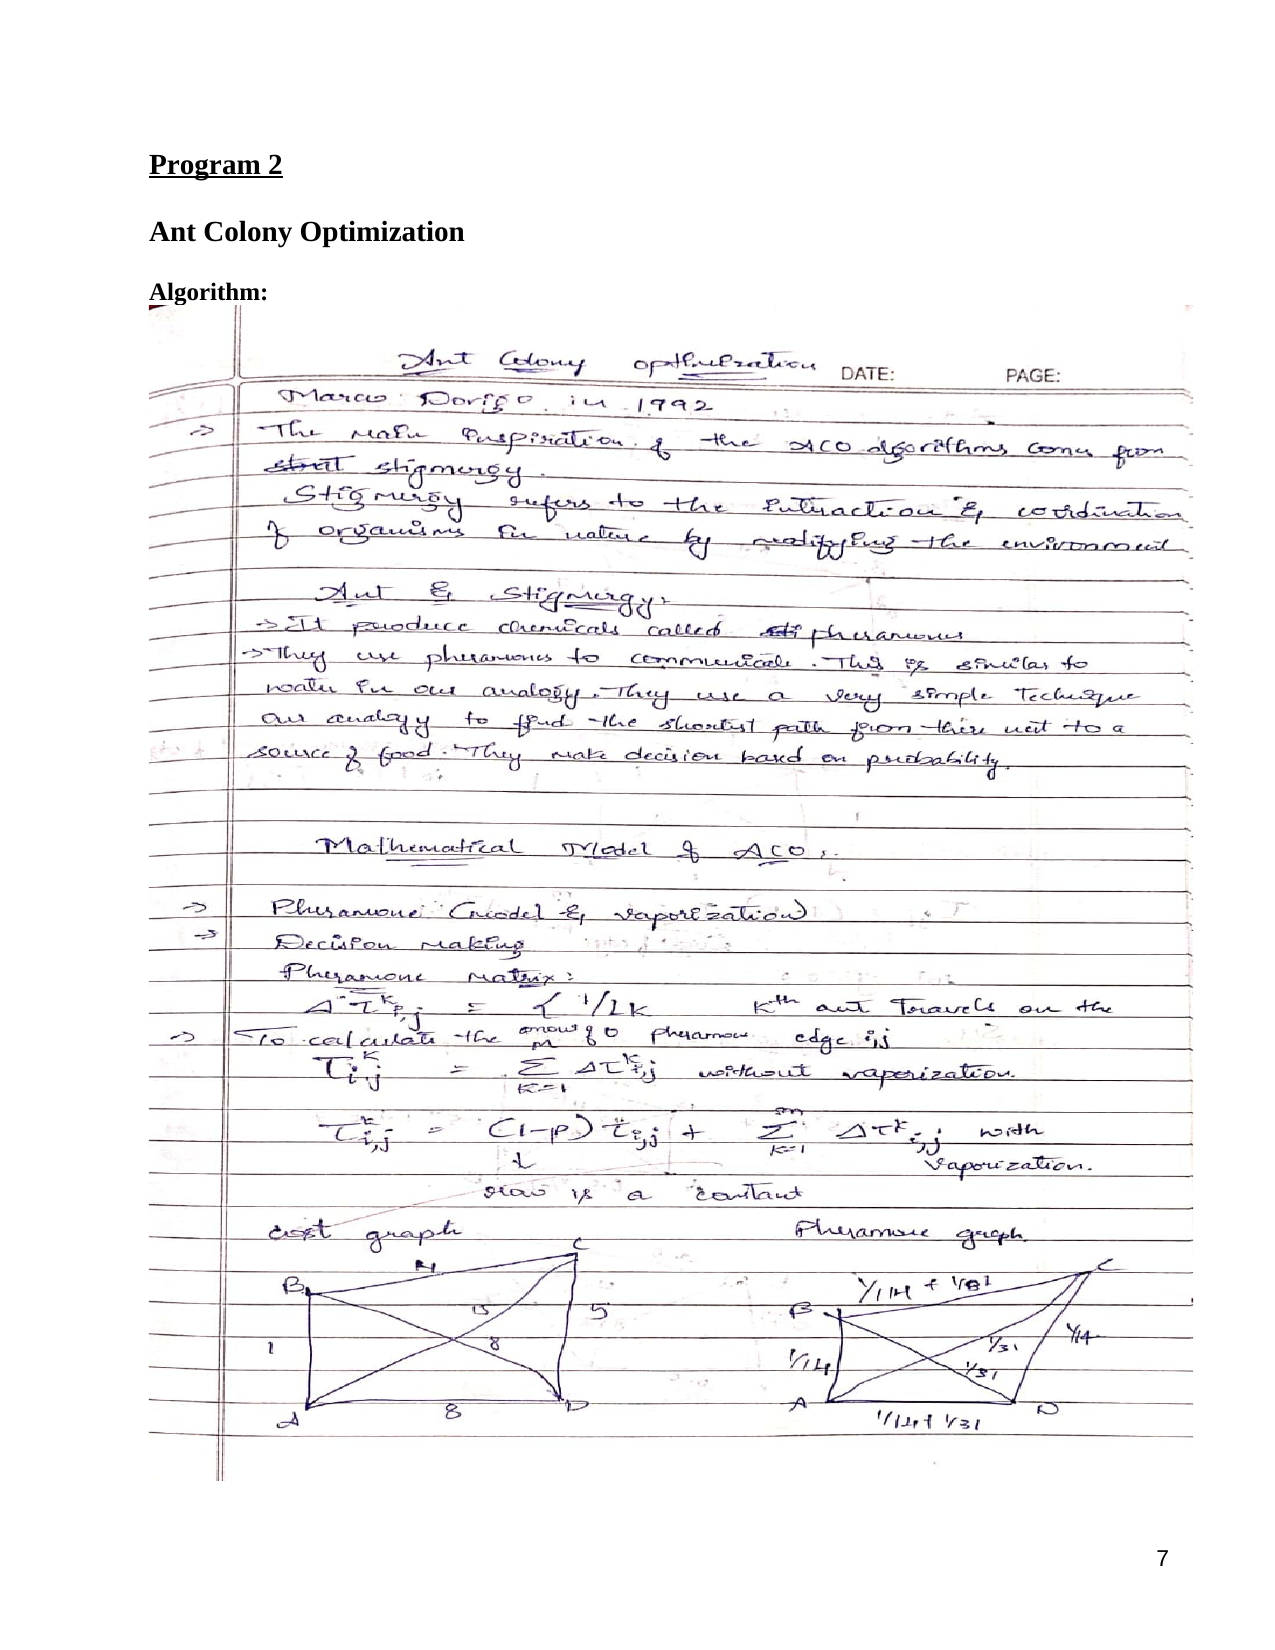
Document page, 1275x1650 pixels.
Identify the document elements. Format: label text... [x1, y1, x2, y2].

text Algorithm: [149, 277, 1169, 305]
picture [148, 305, 1194, 1481]
text Ant Colony Optimization [149, 214, 1169, 248]
text Program 2 [149, 147, 1169, 181]
